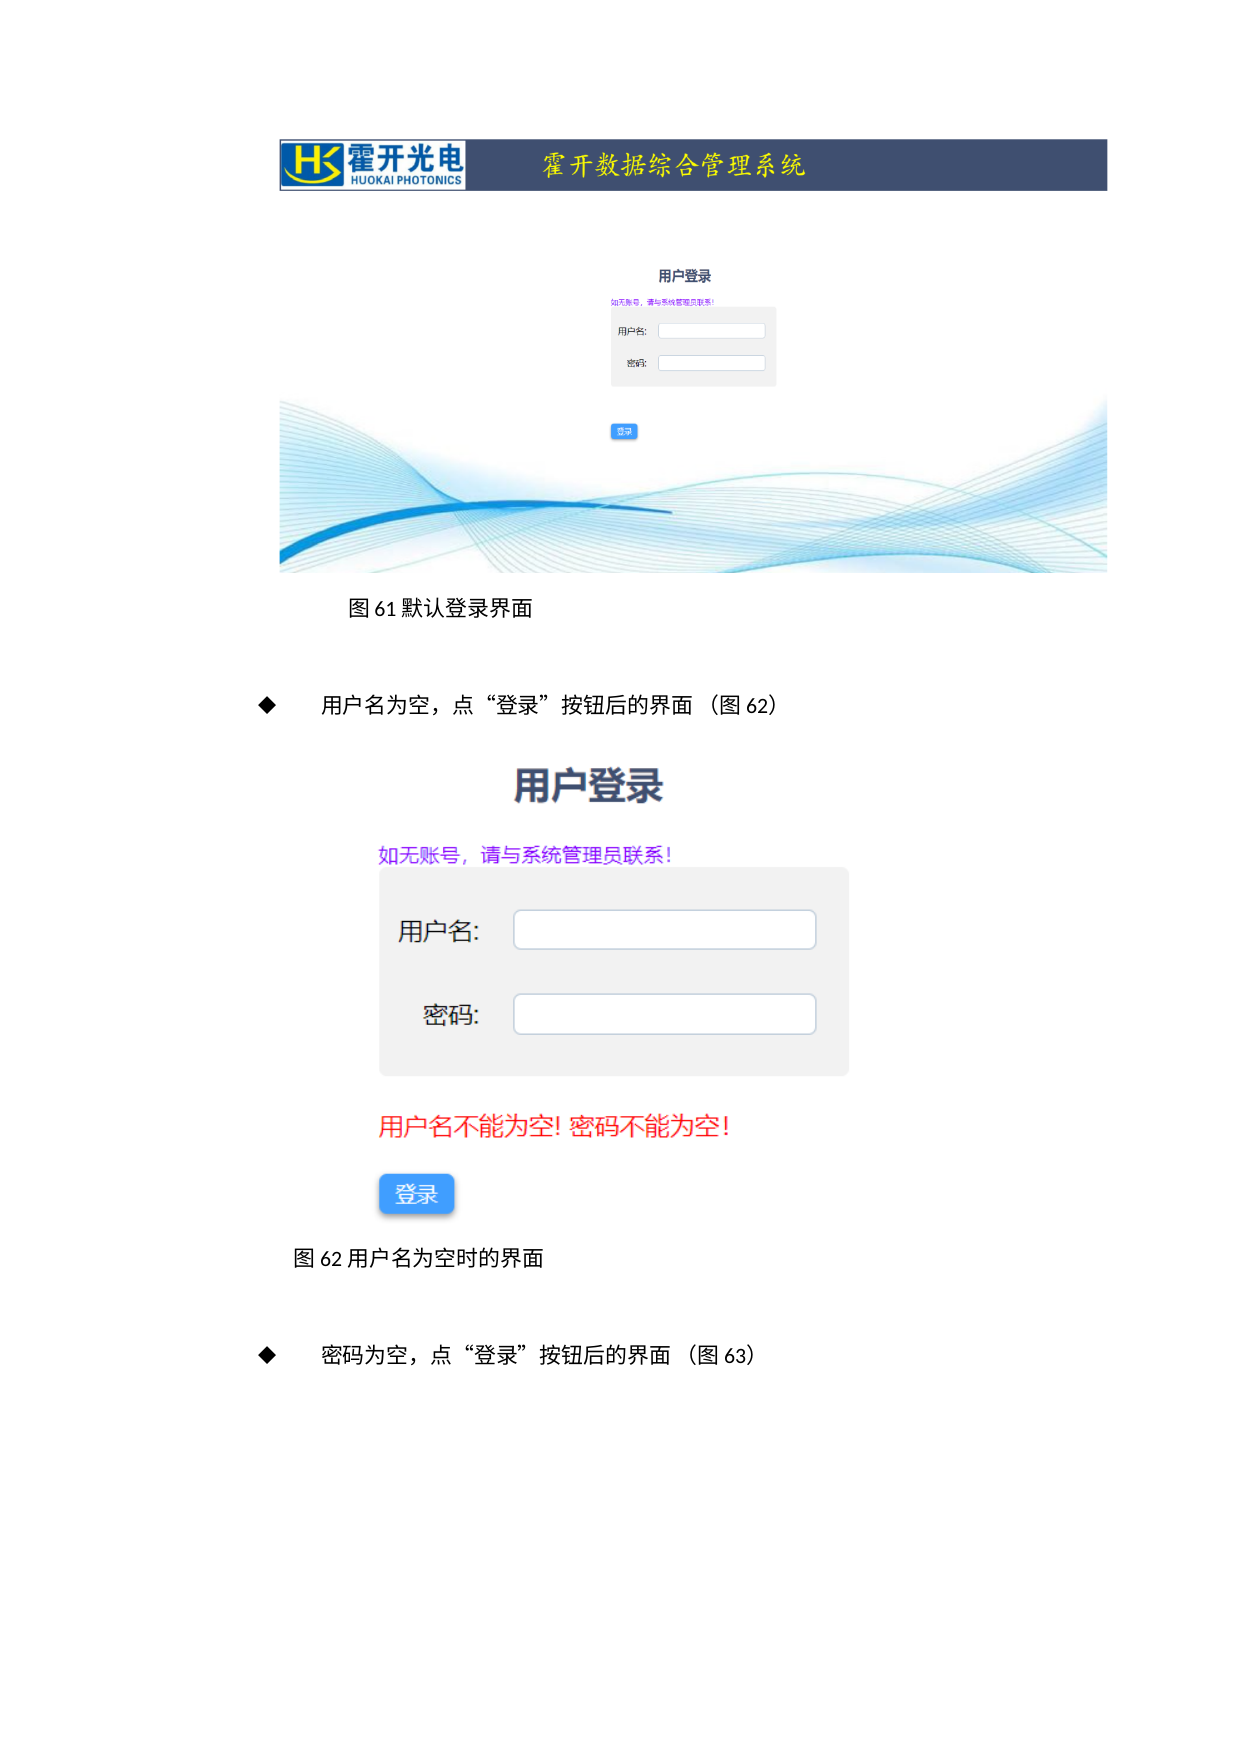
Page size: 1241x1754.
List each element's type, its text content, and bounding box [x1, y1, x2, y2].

picture [277, 135, 1108, 573]
list 图62 用户名为空时的界面 [189, 1240, 1087, 1273]
list 用户名为空，点“登录”按钮后的界面 （图62） [212, 688, 1087, 720]
list 图61 默认登录界面 [189, 590, 1087, 623]
picture [343, 752, 883, 1224]
list 密码为空，点“登录”按钮后的界面 （图63） [212, 1338, 1087, 1370]
